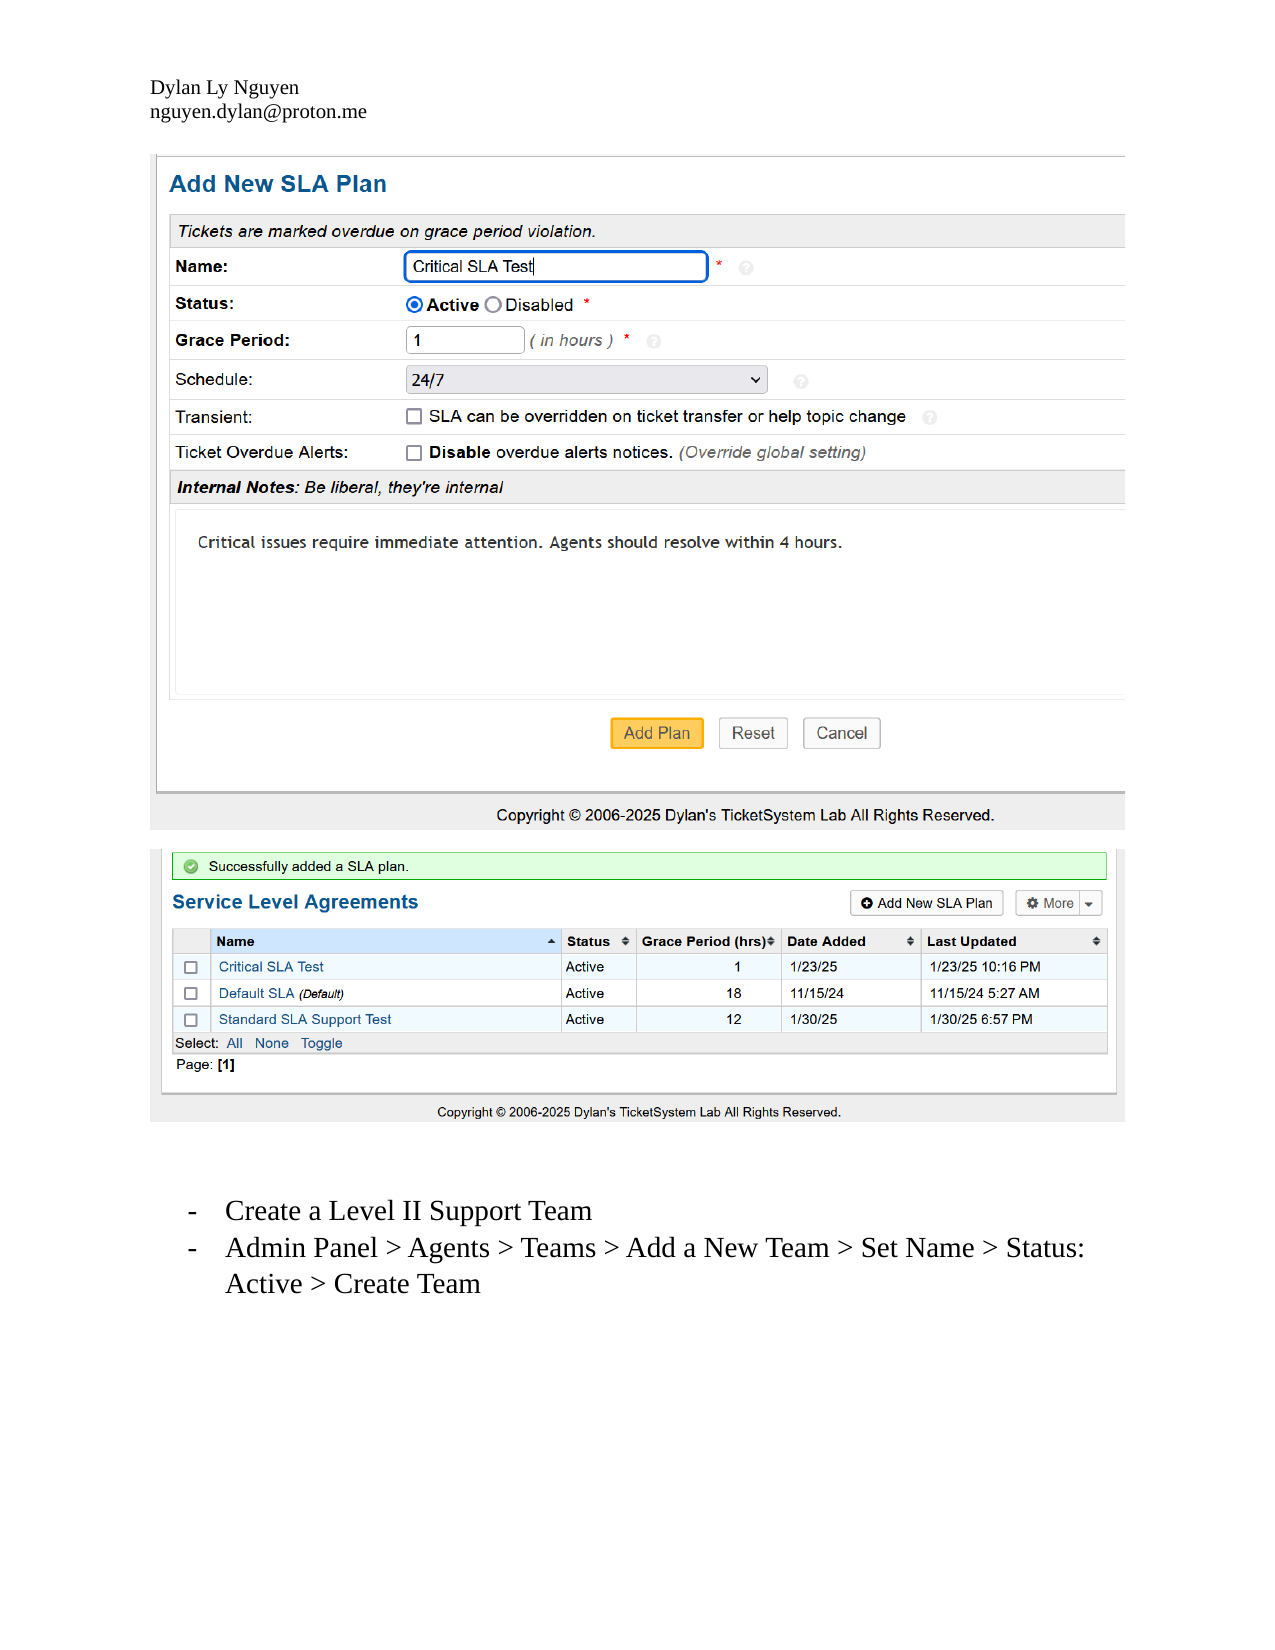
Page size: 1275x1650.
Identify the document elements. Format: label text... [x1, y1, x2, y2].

list Create a Level II Support Team [187, 1193, 1125, 1227]
list Admin Panel > Agents > Teams > Add a New Team > Set Name > Status: Active > Create Team [187, 1230, 1125, 1299]
picture [150, 154, 1125, 830]
picture [150, 849, 1125, 1122]
